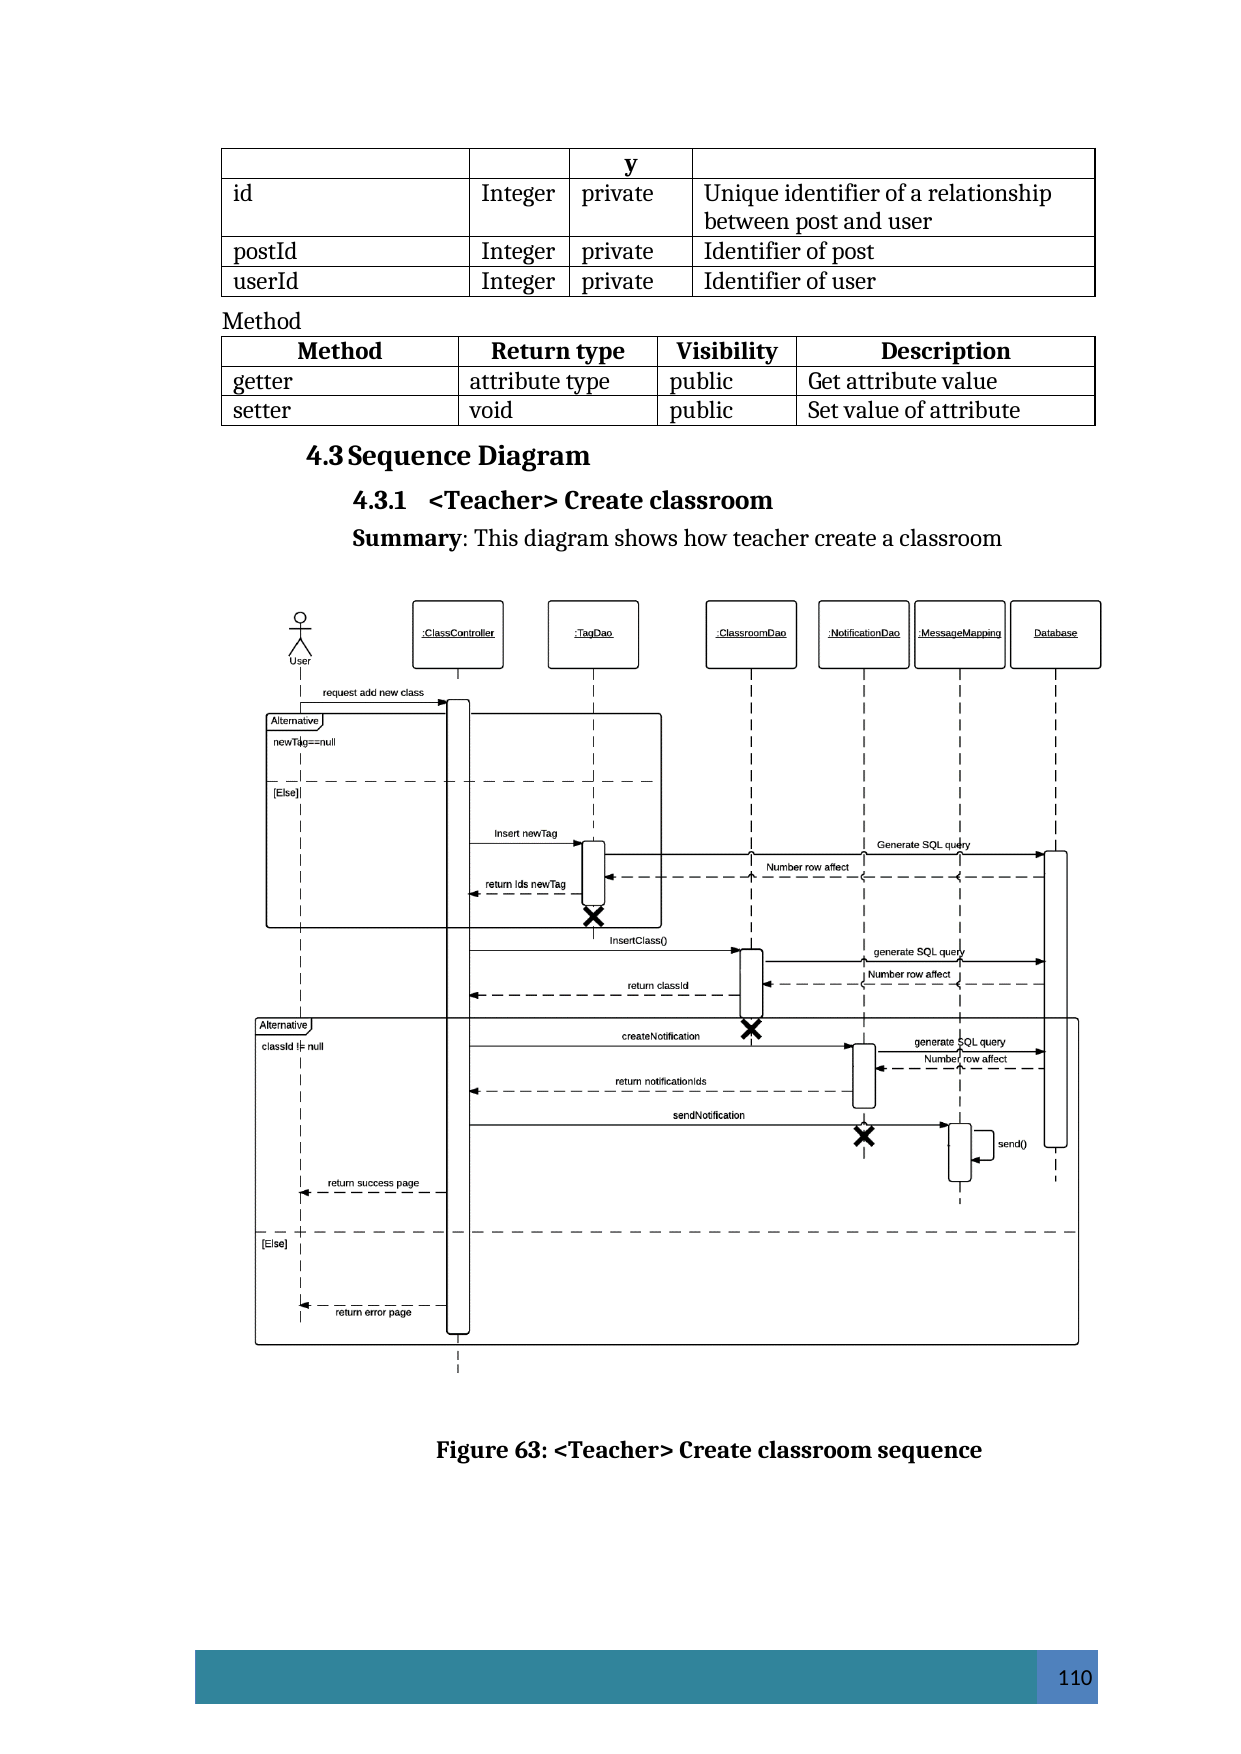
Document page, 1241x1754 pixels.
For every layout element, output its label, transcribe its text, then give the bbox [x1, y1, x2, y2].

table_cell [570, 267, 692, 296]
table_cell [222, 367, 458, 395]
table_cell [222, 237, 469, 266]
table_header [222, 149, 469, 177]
subtitle Sequence Diagram [306, 439, 1122, 472]
picture [221, 578, 1123, 1412]
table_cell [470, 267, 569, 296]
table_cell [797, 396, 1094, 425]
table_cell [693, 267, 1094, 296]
text Summary: This diagram shows how teacher create a classroom [353, 524, 1122, 553]
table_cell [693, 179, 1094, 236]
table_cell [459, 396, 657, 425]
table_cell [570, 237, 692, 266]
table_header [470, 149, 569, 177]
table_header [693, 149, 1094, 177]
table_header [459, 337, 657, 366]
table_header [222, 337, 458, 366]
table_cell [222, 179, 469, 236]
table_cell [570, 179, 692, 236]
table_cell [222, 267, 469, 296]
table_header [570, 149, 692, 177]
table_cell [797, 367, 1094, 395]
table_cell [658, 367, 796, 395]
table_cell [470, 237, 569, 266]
text Figure 63: <Teacher> Create classroom sequence [222, 1436, 1122, 1465]
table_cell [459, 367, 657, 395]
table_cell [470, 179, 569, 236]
text Method [222, 307, 1122, 336]
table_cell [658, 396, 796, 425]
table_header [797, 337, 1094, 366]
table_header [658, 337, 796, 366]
subtitle <Teacher> Create classroom [353, 485, 1122, 516]
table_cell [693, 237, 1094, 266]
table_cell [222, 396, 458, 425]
